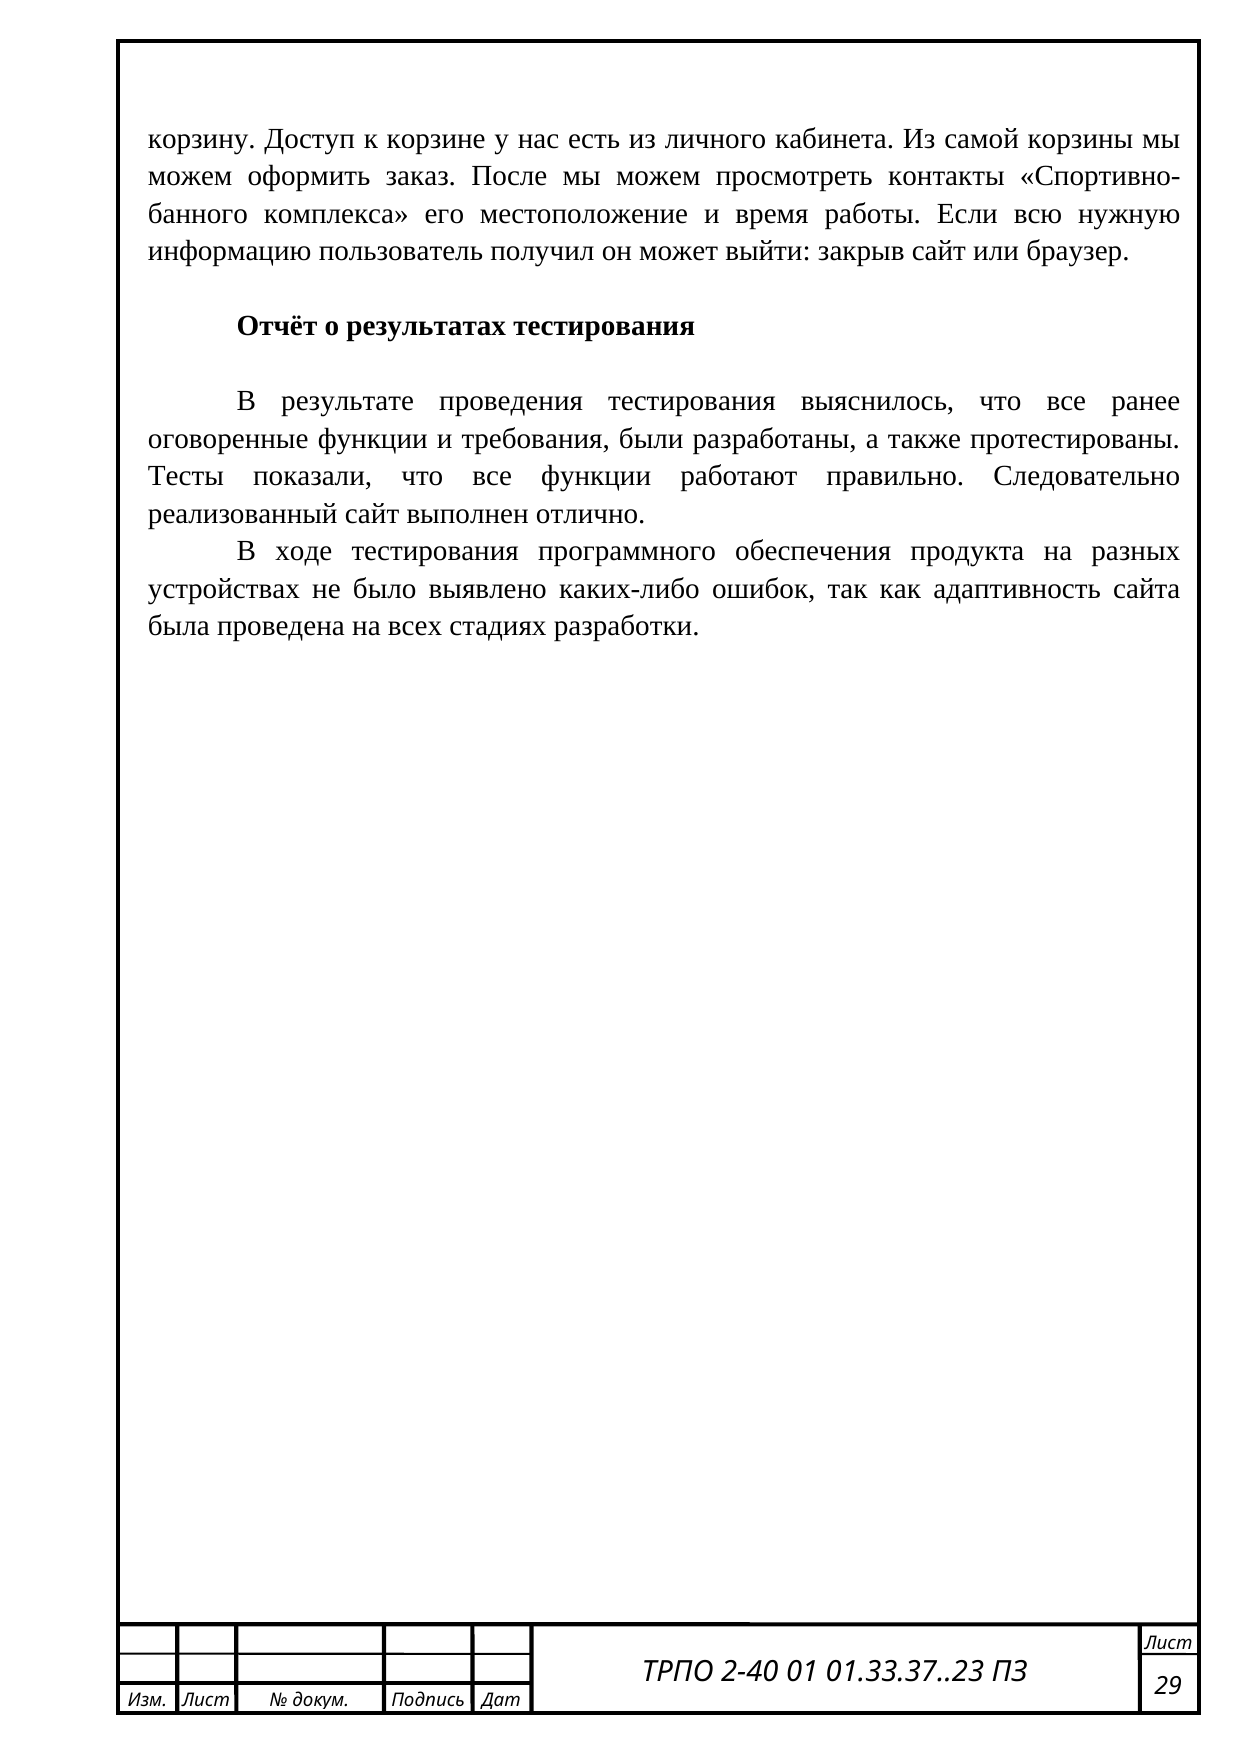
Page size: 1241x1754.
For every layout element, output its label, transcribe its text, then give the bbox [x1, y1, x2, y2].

text В результате проведения тестирования выяснилось, что все ранее оговоренные функции и требования, были разработаны, а также протестированы. Тесты показали, что все функции работают правильно. Следовательно реализованный сайт выполнен отлично. [148, 381, 1181, 531]
text Отчёт о результатах тестирования [148, 306, 1181, 343]
text В ходе тестирования программного обеспечения продукта на разных устройствах не было выявлено каких-либо ошибок, так как адаптивность сайта была проведена на всех стадиях разработки. [148, 531, 1181, 643]
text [148, 118, 1181, 268]
